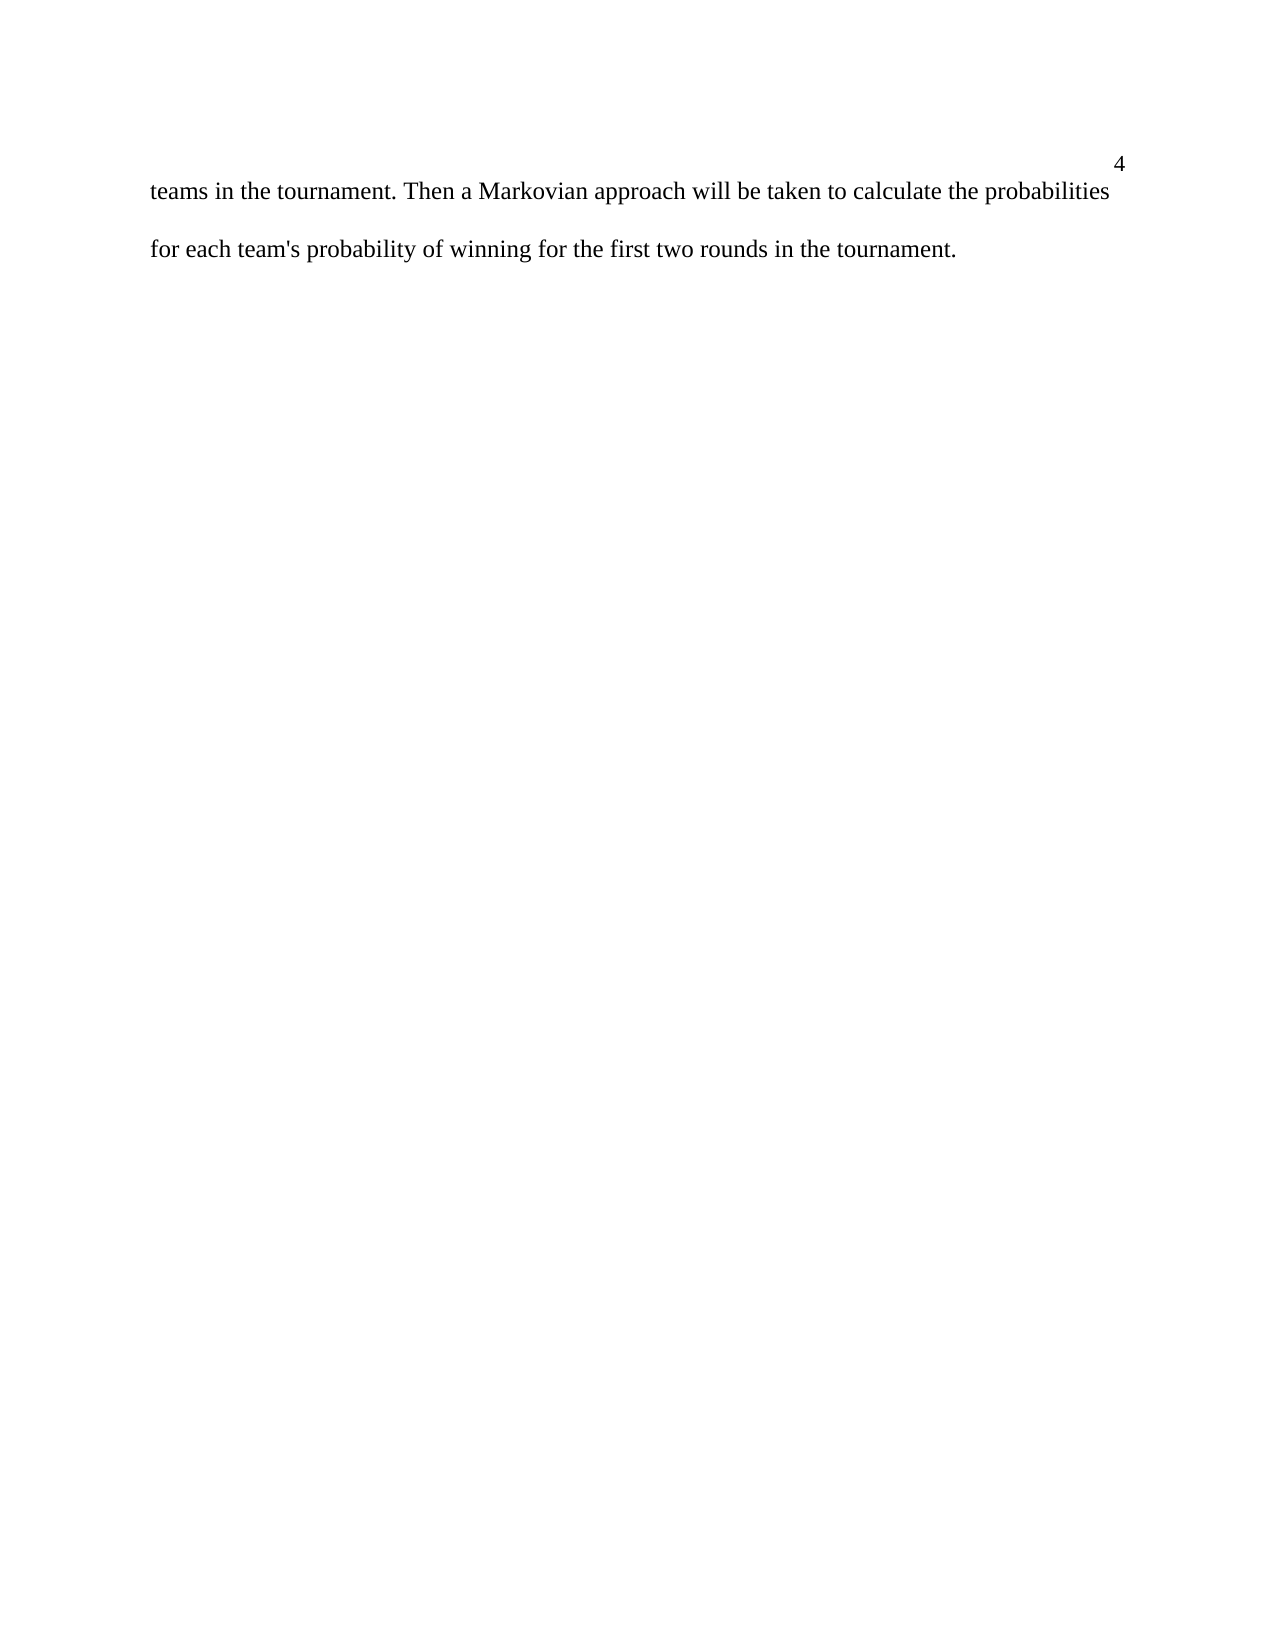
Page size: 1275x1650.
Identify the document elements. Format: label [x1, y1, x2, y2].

text [150, 176, 1125, 263]
